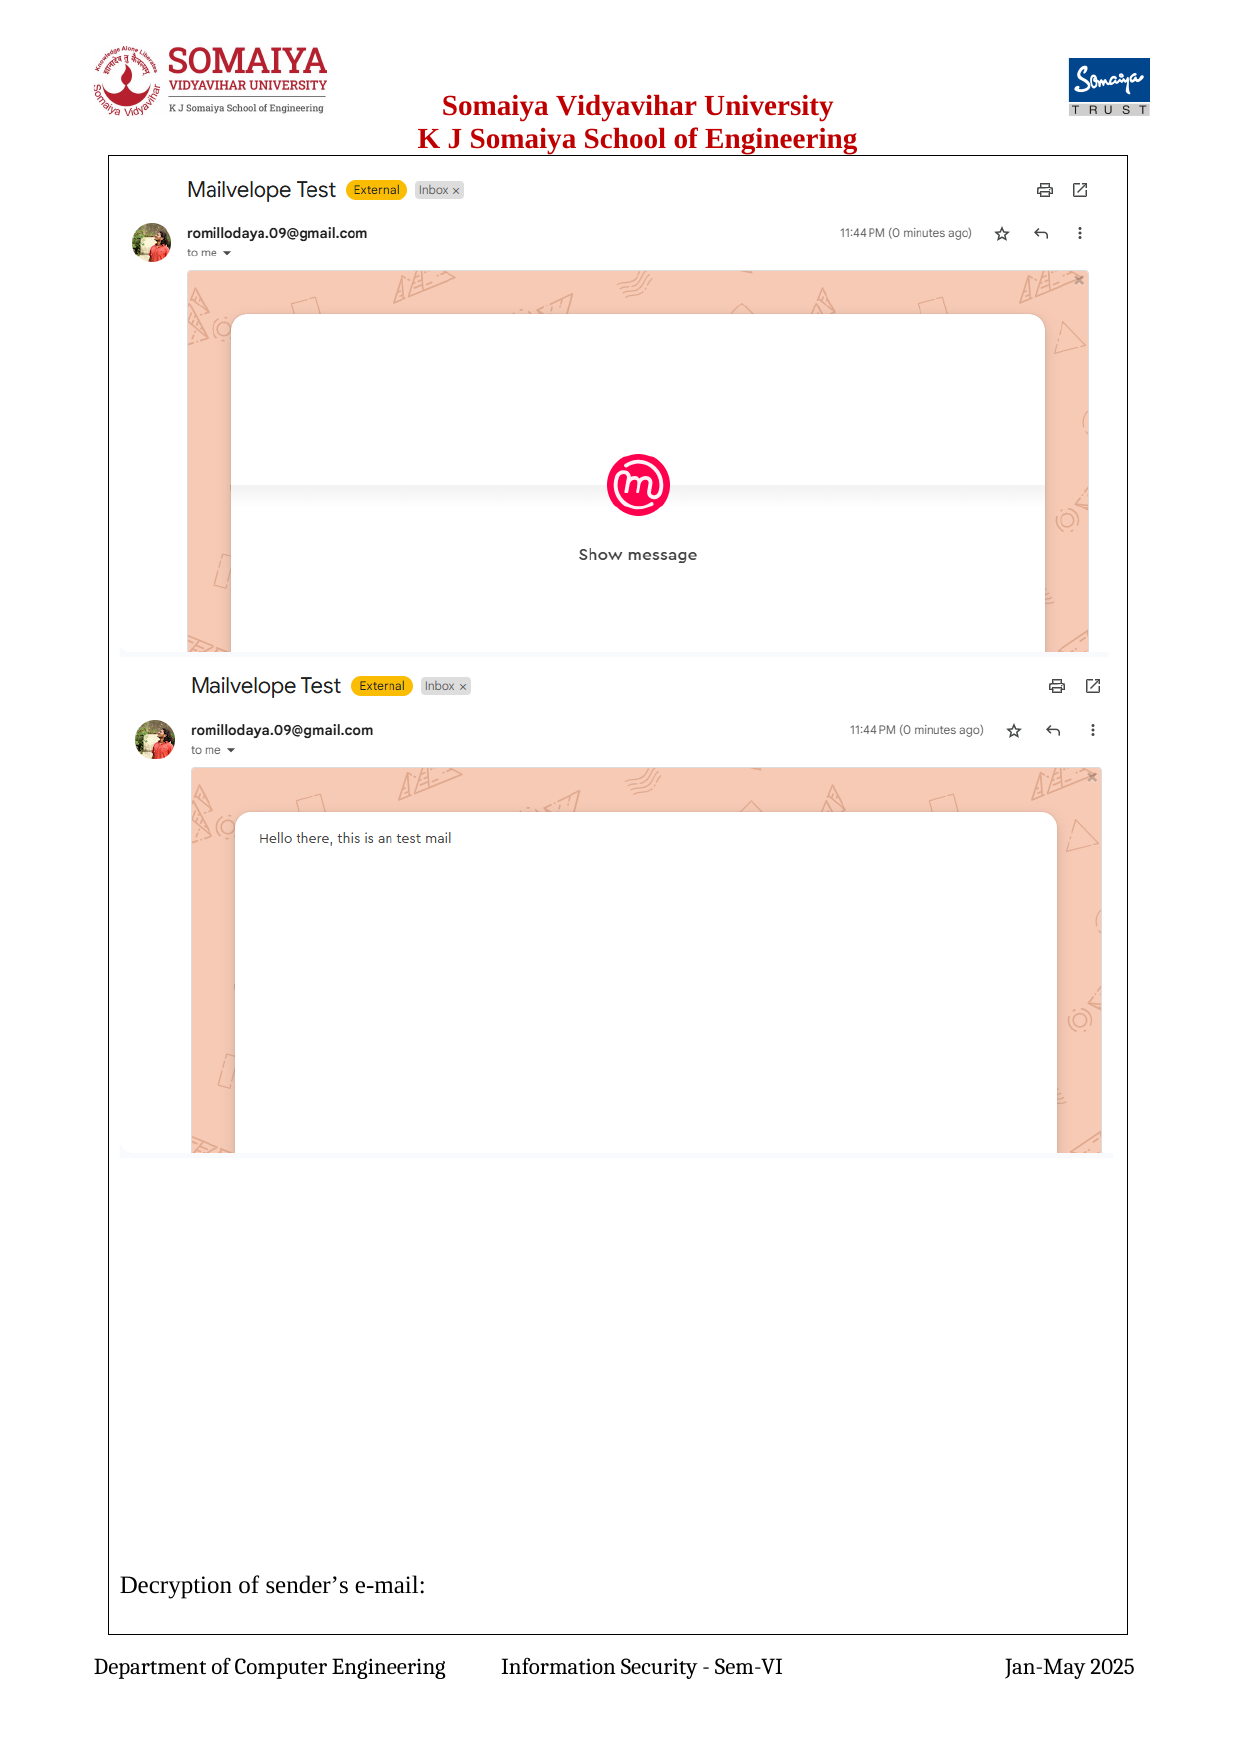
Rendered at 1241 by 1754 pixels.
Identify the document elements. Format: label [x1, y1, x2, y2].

picture [1068, 58, 1150, 116]
table_cell [109, 156, 1127, 1633]
picture [119, 156, 1109, 657]
picture [119, 659, 1114, 1158]
picture [93, 46, 327, 116]
